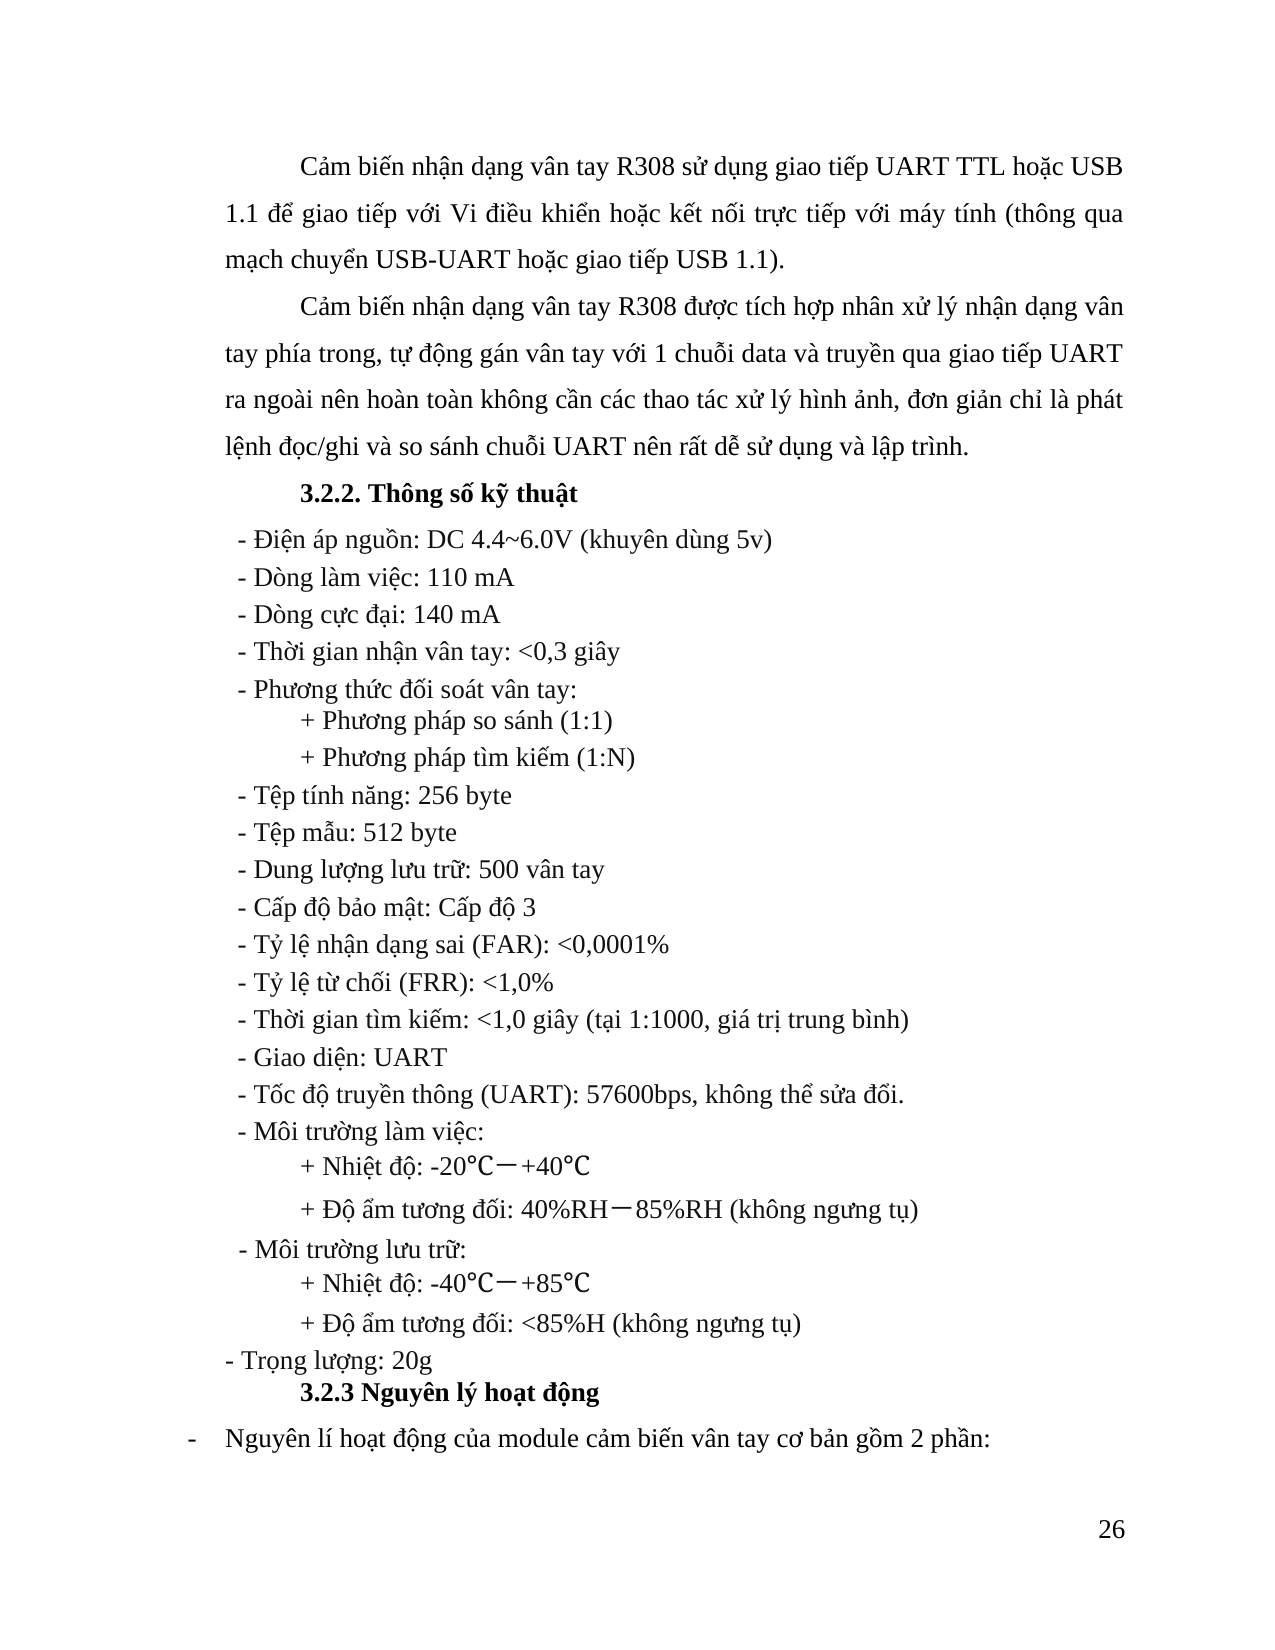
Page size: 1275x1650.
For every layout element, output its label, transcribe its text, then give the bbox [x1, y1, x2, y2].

text 3.2.3 Nguyên lý hoạt động [300, 1376, 1125, 1407]
text Cảm biến nhận dạng vân tay R308 sử dụng giao tiếp UART TTL hoặc USB 1.1 để giao tiếp với Vi điều khiển hoặc kết nối trực tiếp với máy tính (thông qua mạch chuyển USB-UART hoặc giao tiếp USB 1.1). [225, 150, 1125, 274]
text + Phương pháp tìm kiếm (1:N) [225, 741, 1125, 773]
text 3.2.2. Thông số kỹ thuật [225, 477, 1125, 508]
text + Độ ẩm tương đối: <85%H (không ngưng tụ) [225, 1307, 1125, 1338]
text + Nhiệt độ: -20℃－+40℃ [225, 1147, 1125, 1183]
text - Phương thức đối soát vân tay: [162, 673, 1125, 704]
text - Tệp tính năng: 256 byte [162, 779, 1125, 810]
text + Nhiệt độ: -40℃－+85℃ [225, 1264, 1125, 1301]
text Cảm biến nhận dạng vân tay R308 được tích hợp nhân xử lý nhận dạng vân tay phía trong, tự động gán vân tay với 1 chuỗi data và truyền qua giao tiếp UART ra ngoài nên hoàn toàn không cần các thao tác xử lý hình ảnh, đơn giản chỉ là phát lệnh đọc/ghi và so sánh chuỗi UART nên rất dễ sử dụng và lập trình. [225, 290, 1125, 461]
text + Phương pháp so sánh (1:1) [225, 704, 1125, 735]
text - Trọng lượng: 20g [225, 1344, 1125, 1376]
text - Điện áp nguồn: DC 4.4~6.0V (khuyên dùng 5v) [162, 523, 1125, 554]
text - Tốc độ truyền thông (UART): 57600bps, không thể sửa đổi. [162, 1078, 1125, 1109]
text + Độ ẩm tương đối: 40%RH－85%RH (không ngưng tụ) [225, 1190, 1125, 1227]
text - Môi trường lưu trữ: [225, 1233, 1125, 1264]
text - Giao diện: UART [162, 1041, 1125, 1072]
text - Môi trường làm việc: [162, 1115, 1125, 1147]
text - Tỷ lệ nhận dạng sai (FAR): <0,0001% [162, 928, 1125, 959]
text - Thời gian nhận vân tay: <0,3 giây [162, 636, 1125, 667]
text - Tệp mẫu: 512 byte [162, 816, 1125, 847]
text - Dung lượng lưu trữ: 500 vân tay [162, 854, 1125, 885]
text - Cấp độ bảo mật: Cấp độ 3 [162, 891, 1125, 922]
text - Dòng làm việc: 110 mA [162, 561, 1125, 592]
text - Tỷ lệ từ chối (FRR): <1,0% [162, 966, 1125, 997]
text - Thời gian tìm kiếm: <1,0 giây (tại 1:1000, giá trị trung bình) [162, 1003, 1125, 1034]
text - Dòng cực đại: 140 mA [162, 598, 1125, 629]
list Nguyên lí hoạt động của module cảm biến vân tay cơ bản gồm 2 phần: [187, 1422, 1125, 1453]
